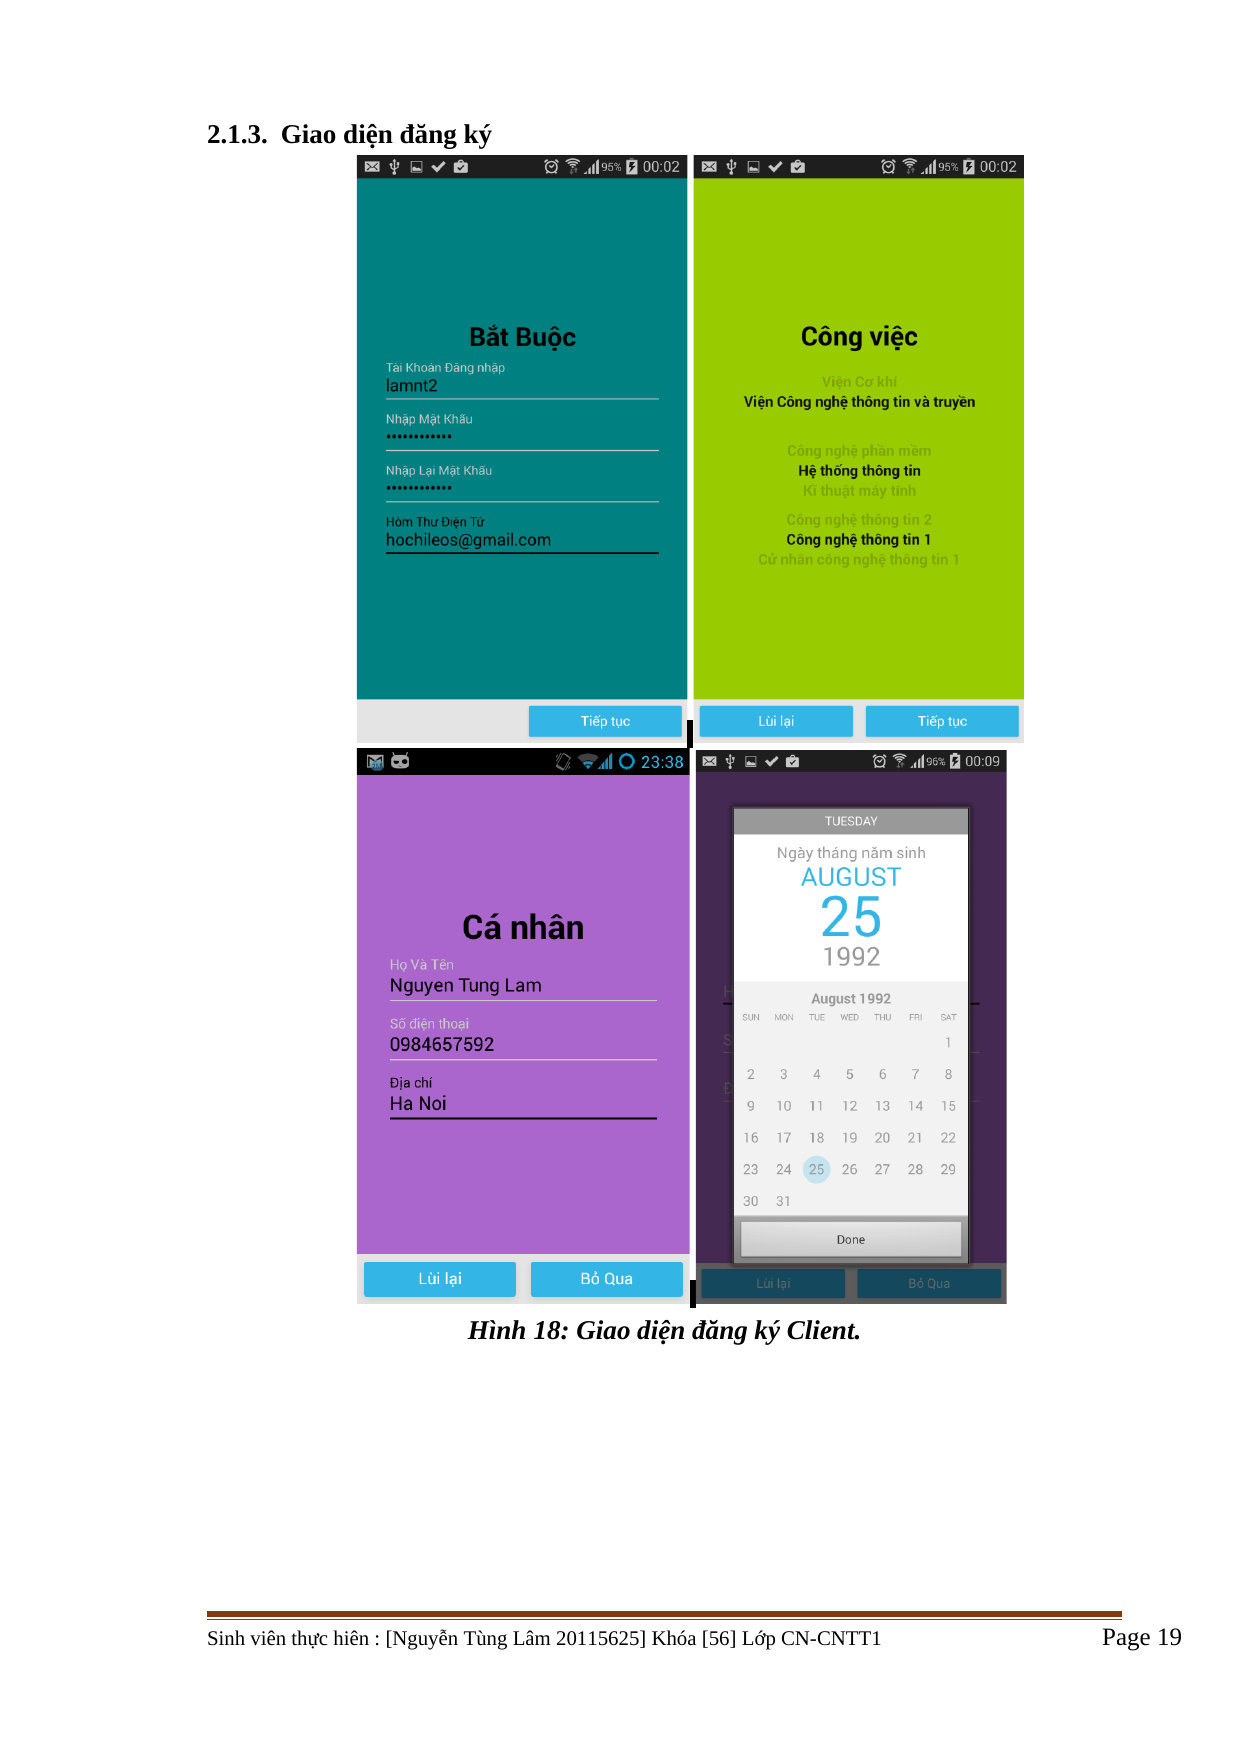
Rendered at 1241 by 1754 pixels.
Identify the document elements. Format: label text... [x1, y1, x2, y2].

picture [356, 155, 688, 743]
list Giao diện đăng ký [207, 118, 1122, 149]
picture [356, 748, 690, 1304]
picture [695, 750, 1007, 1304]
picture [693, 155, 1024, 743]
